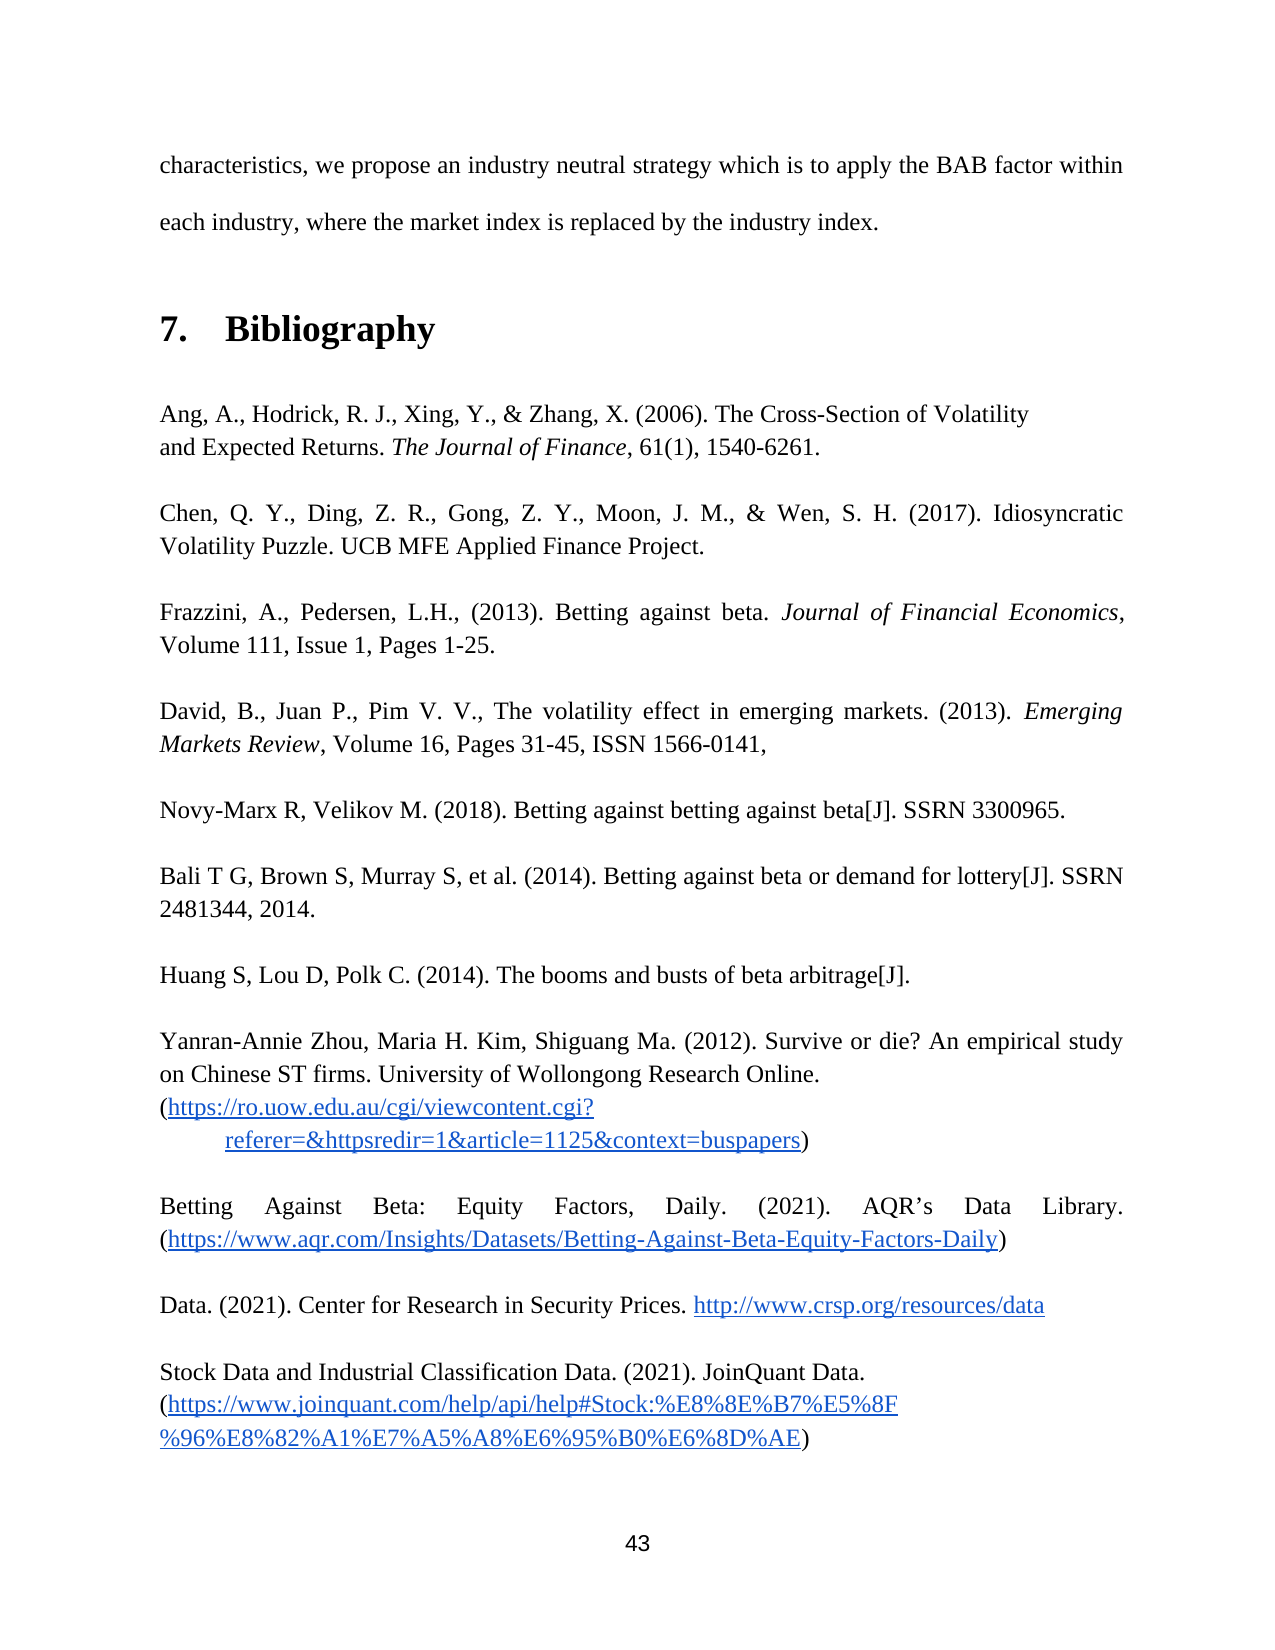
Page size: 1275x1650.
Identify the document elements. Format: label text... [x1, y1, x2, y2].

text Data. (2021). Center for Research in Security Prices. http://www.crsp.org/resources/data [159, 1291, 1125, 1319]
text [159, 150, 1125, 236]
subtitle Bibliography [187, 307, 1125, 350]
text (https://www.joinquant.com/help/api/help#Stock:%E8%8E%B7%E5%8F%96%E8%82%A1%E7%A5%A8%E6%95%B0%E6%8D%AE) [159, 1389, 1125, 1451]
text Betting Against Beta: Equity Factors, Daily. (2021). AQR’s Data Library. (https://www.aqr.com/Insights/Datasets/Betting-Against-Beta-Equity-Factors-Daily) [159, 1191, 1125, 1253]
text Novy-Marx R, Velikov M. (2018). Betting against betting against beta[J]. SSRN 3300965. [159, 795, 1125, 824]
text (https://ro.uow.edu.au/cgi/viewcontent.cgi?referer=&httpsredir=1&article=1125&context=buspapers) [159, 1092, 1125, 1154]
text Stock Data and Industrial Classification Data. (2021). JoinQuant Data. [159, 1357, 1125, 1385]
text David, B., Juan P., Pim V. V., The volatility effect in emerging markets. (2013). Emerging Markets Review, Volume 16, Pages 31-45, ISSN 1566-0141, [159, 696, 1125, 758]
text Yanran-Annie Zhou, Maria H. Kim, Shiguang Ma. (2012). Survive or die? An empirical study on Chinese ST firms. University of Wollongong Research Online. [159, 1026, 1125, 1088]
text Chen, Q. Y., Ding, Z. R., Gong, Z. Y., Moon, J. M., & Wen, S. H. (2017). Idiosyncratic Volatility Puzzle. UCB MFE Applied Finance Project. [159, 498, 1125, 560]
text Ang, A., Hodrick, R. J., Xing, Y., & Zhang, X. (2006). The Cross-Section of Volatility [150, 399, 1125, 428]
text Bali T G, Brown S, Murray S, et al. (2014). Betting against beta or demand for lottery[J]. SSRN 2481344, 2014. [159, 861, 1125, 923]
text Huang S, Lou D, Polk C. (2014). The booms and busts of beta arbitrage[J]. [159, 960, 1125, 989]
text Frazzini, A., Pedersen, L.H., (2013). Betting against beta. Journal of Financial Economics, Volume 111, Issue 1, Pages 1-25. [159, 597, 1125, 659]
text and Expected Returns. The Journal of Finance, 61(1), 1540-6261. [150, 432, 1125, 461]
